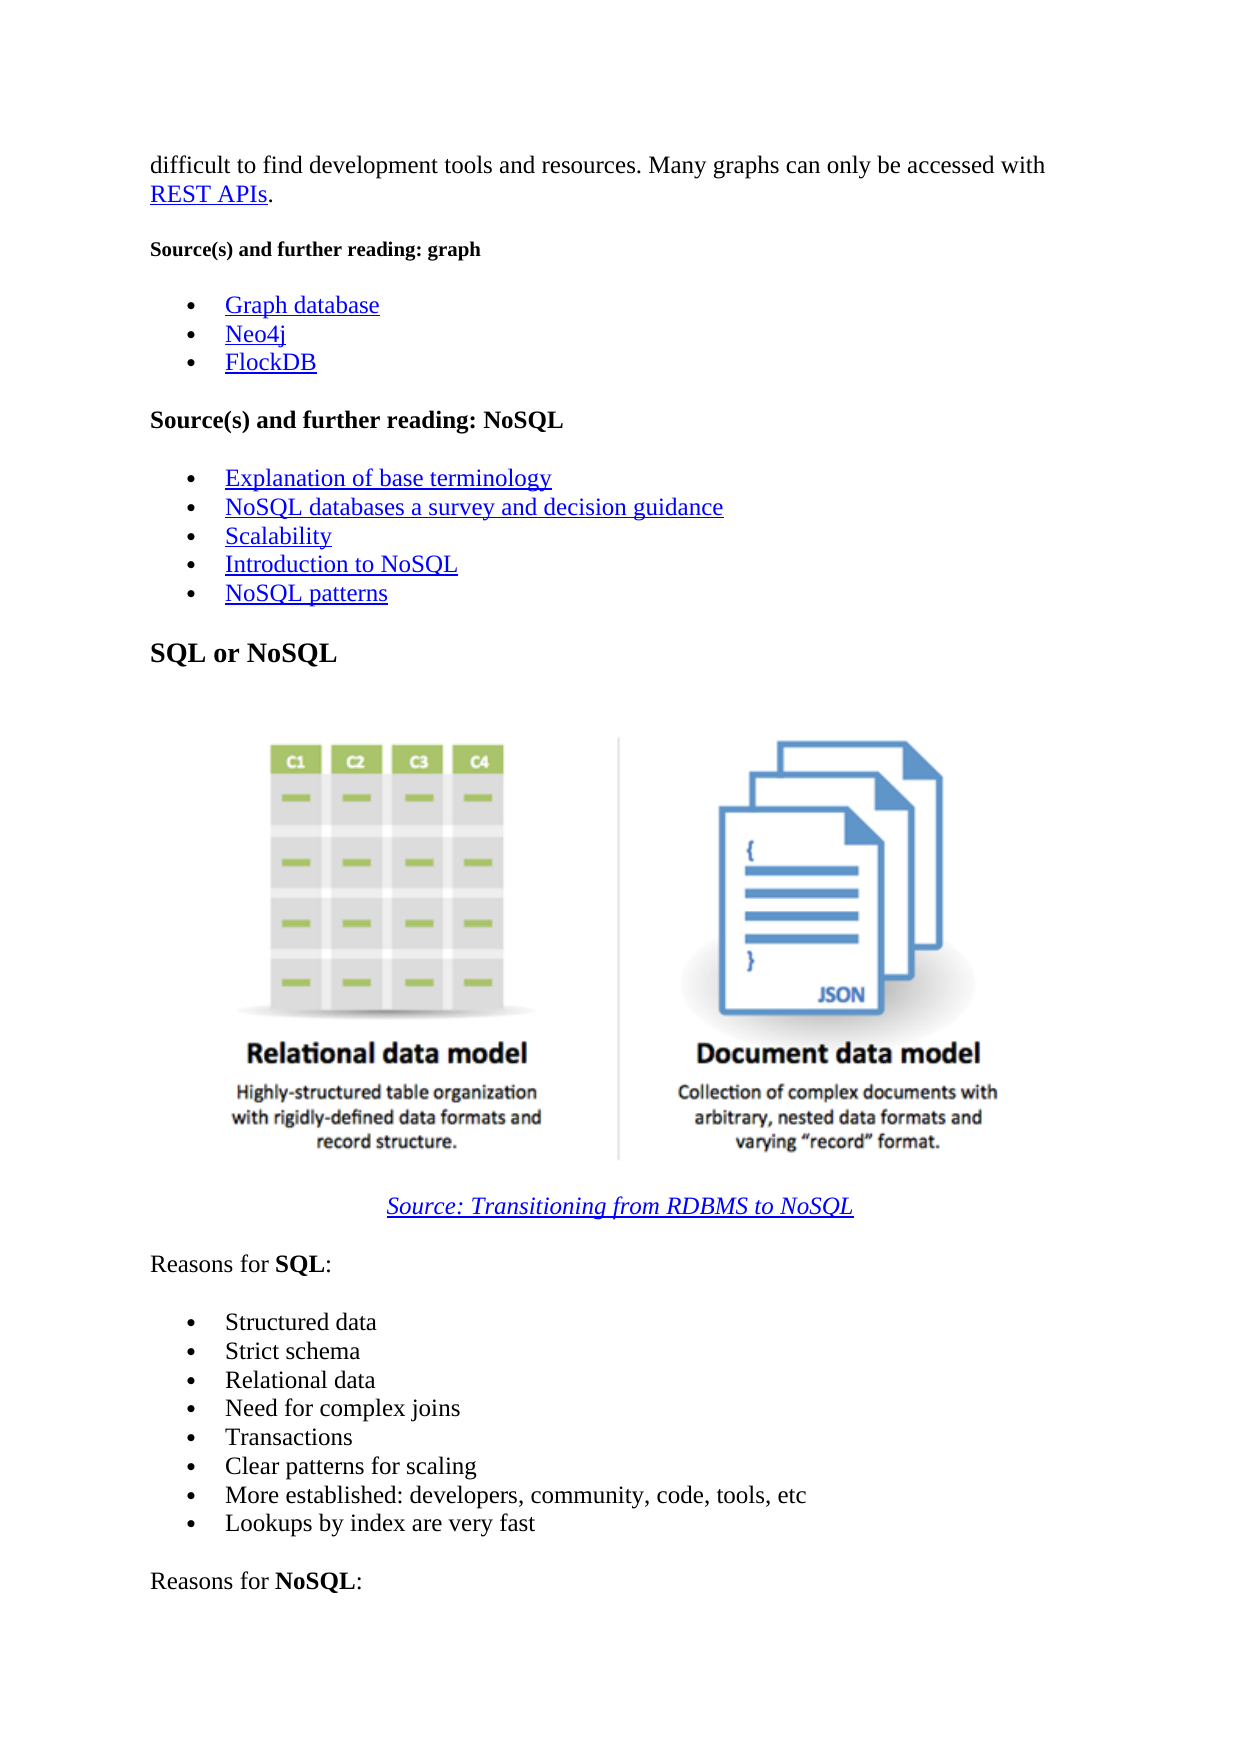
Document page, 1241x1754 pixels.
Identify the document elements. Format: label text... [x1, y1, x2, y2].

list Lookups by index are very fast [187, 1508, 1090, 1537]
list Graph database [187, 290, 1090, 319]
picture [188, 697, 1052, 1192]
list NoSQL databases a survey and decision guidance [187, 492, 1090, 521]
list Transactions [187, 1422, 1090, 1451]
text Source(s) and further reading: NoSQL [150, 405, 1090, 434]
list NoSQL patterns [187, 578, 1090, 607]
list Introduction to NoSQL [187, 549, 1090, 578]
list Clear patterns for scaling [187, 1451, 1090, 1480]
list Structured data [187, 1307, 1090, 1336]
text Source(s) and further reading: graph [150, 237, 1090, 261]
text Reasons for SQL: [150, 1249, 1090, 1278]
list Need for complex joins [187, 1393, 1090, 1422]
text SQL or NoSQL [150, 636, 1090, 668]
list Neo4j [187, 319, 1090, 347]
list FlockDB [187, 347, 1090, 376]
list Relational data [187, 1365, 1090, 1393]
list Scalability [187, 521, 1090, 549]
text Reasons for NoSQL: [150, 1566, 1090, 1595]
list More established: developers, community, code, tools, etc [187, 1480, 1090, 1508]
list Strict schema [187, 1336, 1090, 1365]
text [150, 150, 1090, 207]
list Explanation of base terminology [187, 463, 1090, 492]
